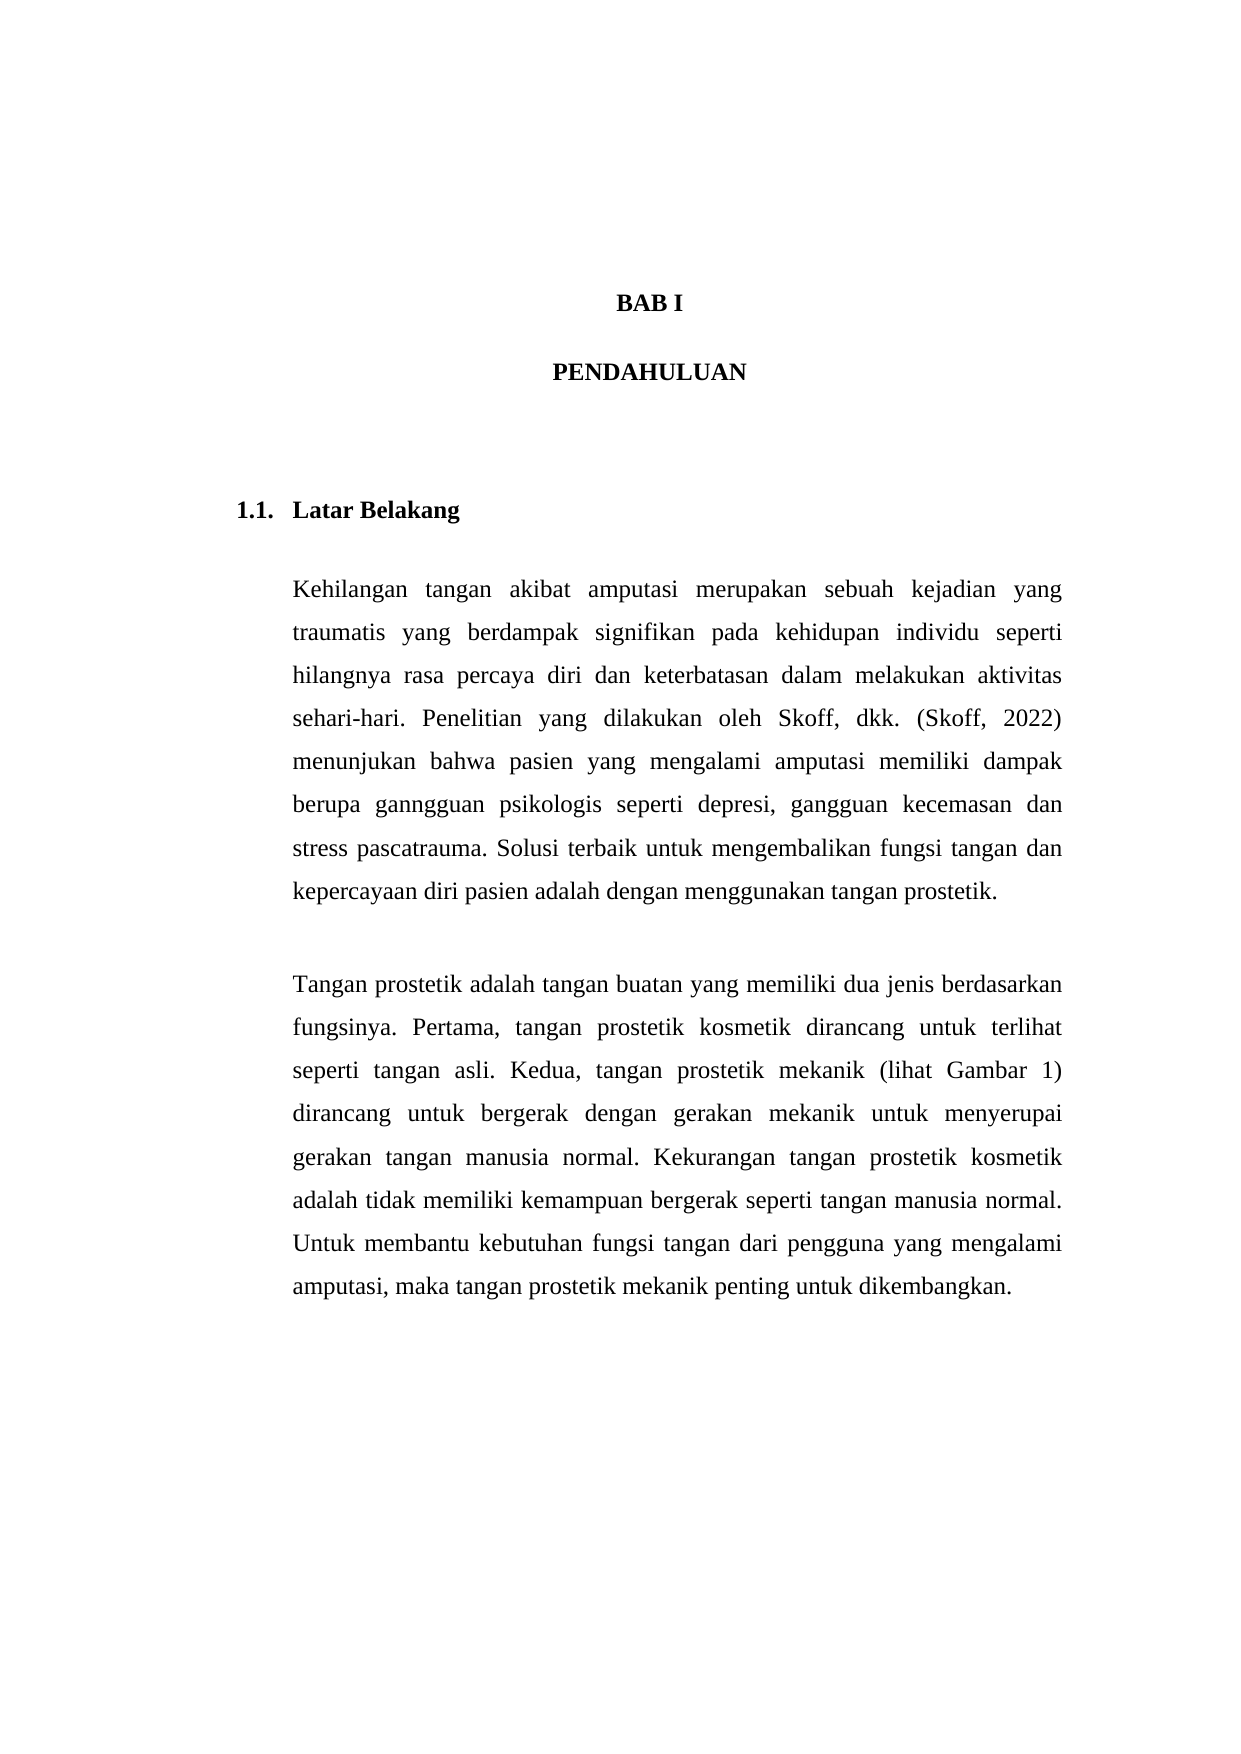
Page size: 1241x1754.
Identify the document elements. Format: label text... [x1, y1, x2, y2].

subtitle Latar Belakang [236, 495, 1063, 524]
text Kehilangan tangan akibat amputasi merupakan sebuah kejadian yang traumatis yang berdampak signifikan pada kehidupan individu seperti hilangnya rasa percaya diri dan keterbatasan dalam melakukan aktivitas sehari-hari. Penelitian yang dilakukan oleh Skoff, dkk. (Skoff, 2022) menunjukan bahwa pasien yang mengalami amputasi memiliki dampak berupa ganngguan psikologis seperti depresi, gangguan kecemasan dan stress pascatrauma. Solusi terbaik untuk mengembalikan fungsi tangan dan kepercayaan diri pasien adalah dengan menggunakan tangan prostetik. [292, 574, 1063, 904]
subtitle PENDAHULUAN [236, 357, 1063, 385]
subtitle BAB I [236, 288, 1063, 317]
text Tangan prostetik adalah tangan buatan yang memiliki dua jenis berdasarkan fungsinya. Pertama, tangan prostetik kosmetik dirancang untuk terlihat seperti tangan asli. Kedua, tangan prostetik mekanik (lihat Gambar 1) dirancang untuk bergerak dengan gerakan mekanik untuk menyerupai gerakan tangan manusia normal. Kekurangan tangan prostetik kosmetik adalah tidak memiliki kemampuan bergerak seperti tangan manusia normal. Untuk membantu kebutuhan fungsi tangan dari pengguna yang mengalami amputasi, maka tangan prostetik mekanik penting untuk dikembangkan. [292, 969, 1063, 1300]
